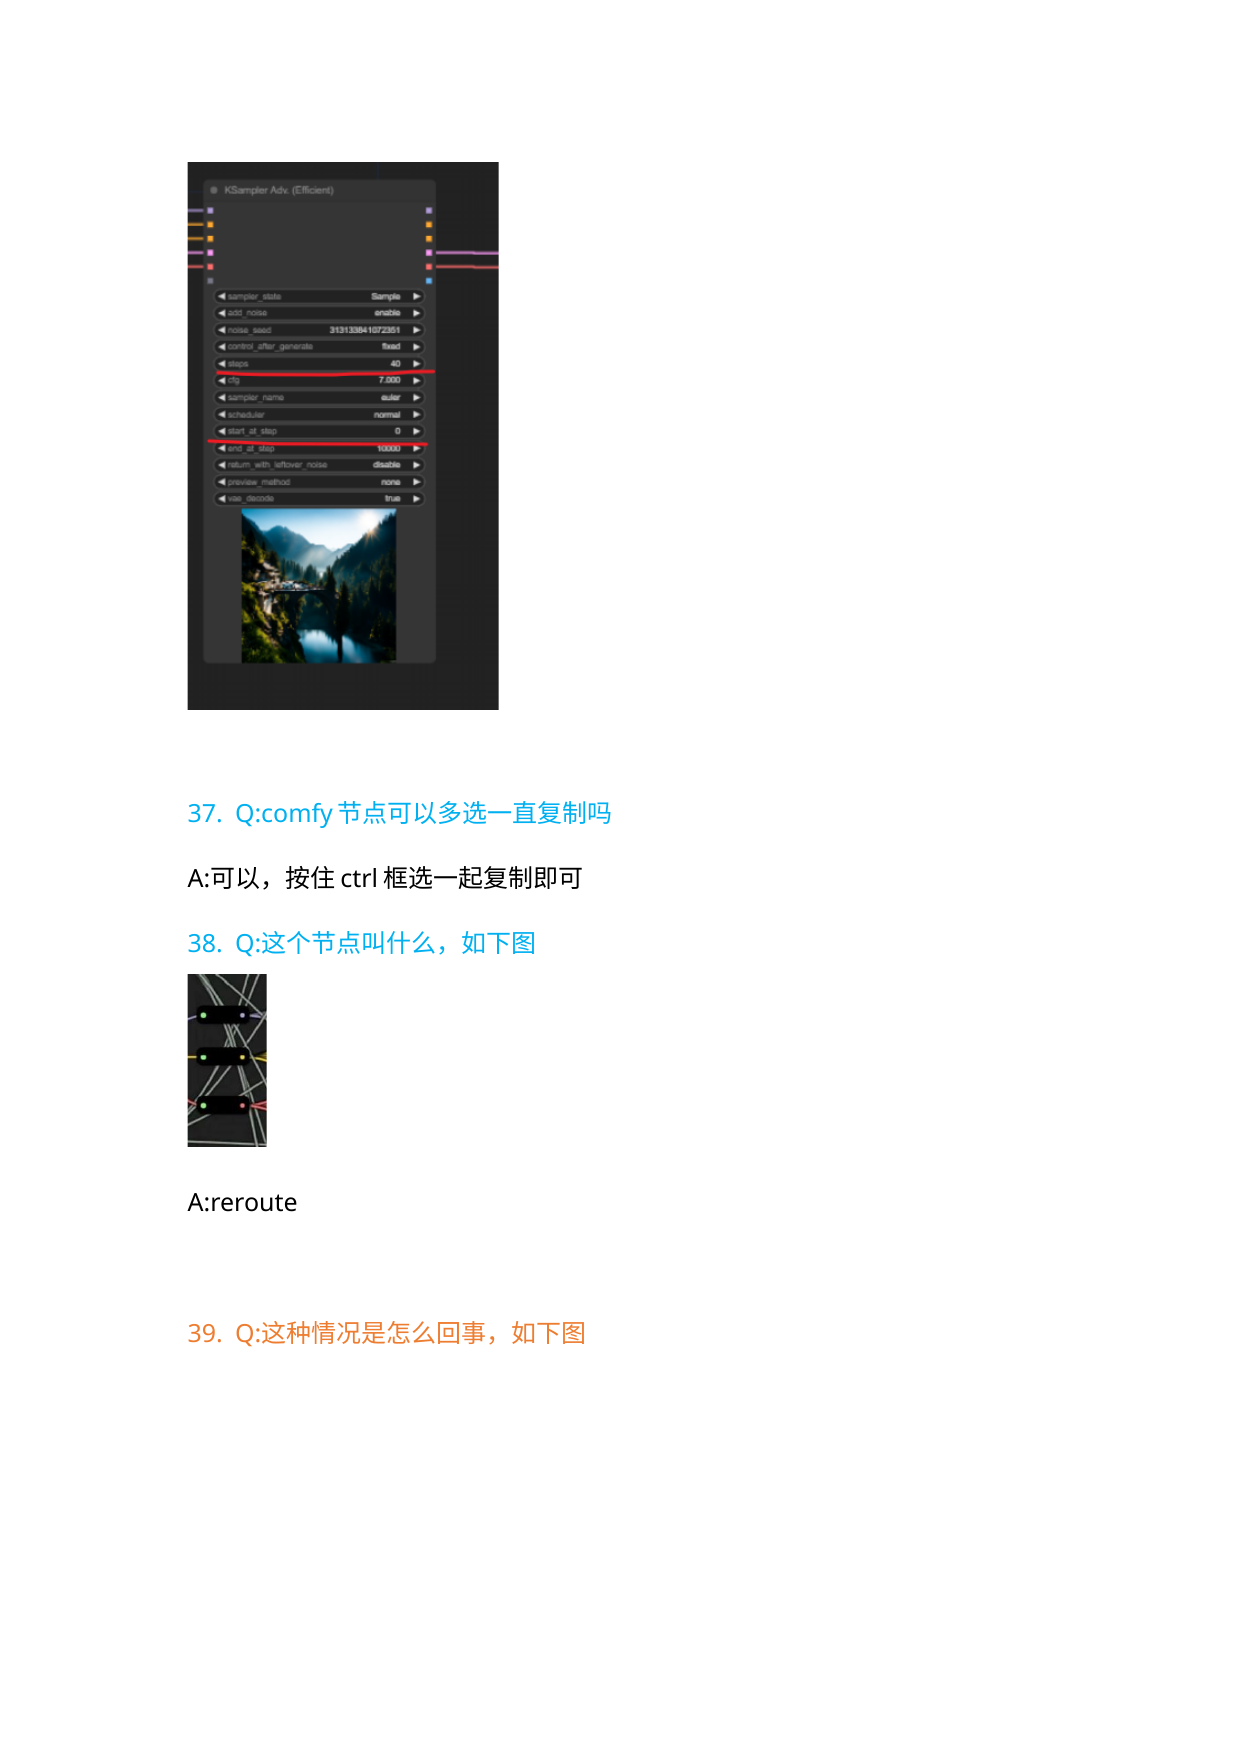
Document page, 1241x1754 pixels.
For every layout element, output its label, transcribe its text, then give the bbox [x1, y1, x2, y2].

list Q:comfy节点可以多选一直复制吗 [187, 779, 1053, 844]
picture [187, 162, 499, 710]
picture [187, 974, 267, 1147]
text A:reroute [187, 1169, 1053, 1234]
text A:可以，按住ctrl框选一起复制即可 [187, 844, 1053, 909]
list Q:这个节点叫什么，如下图 [187, 909, 1053, 974]
list Q:这种情况是怎么回事，如下图 [187, 1299, 1053, 1364]
